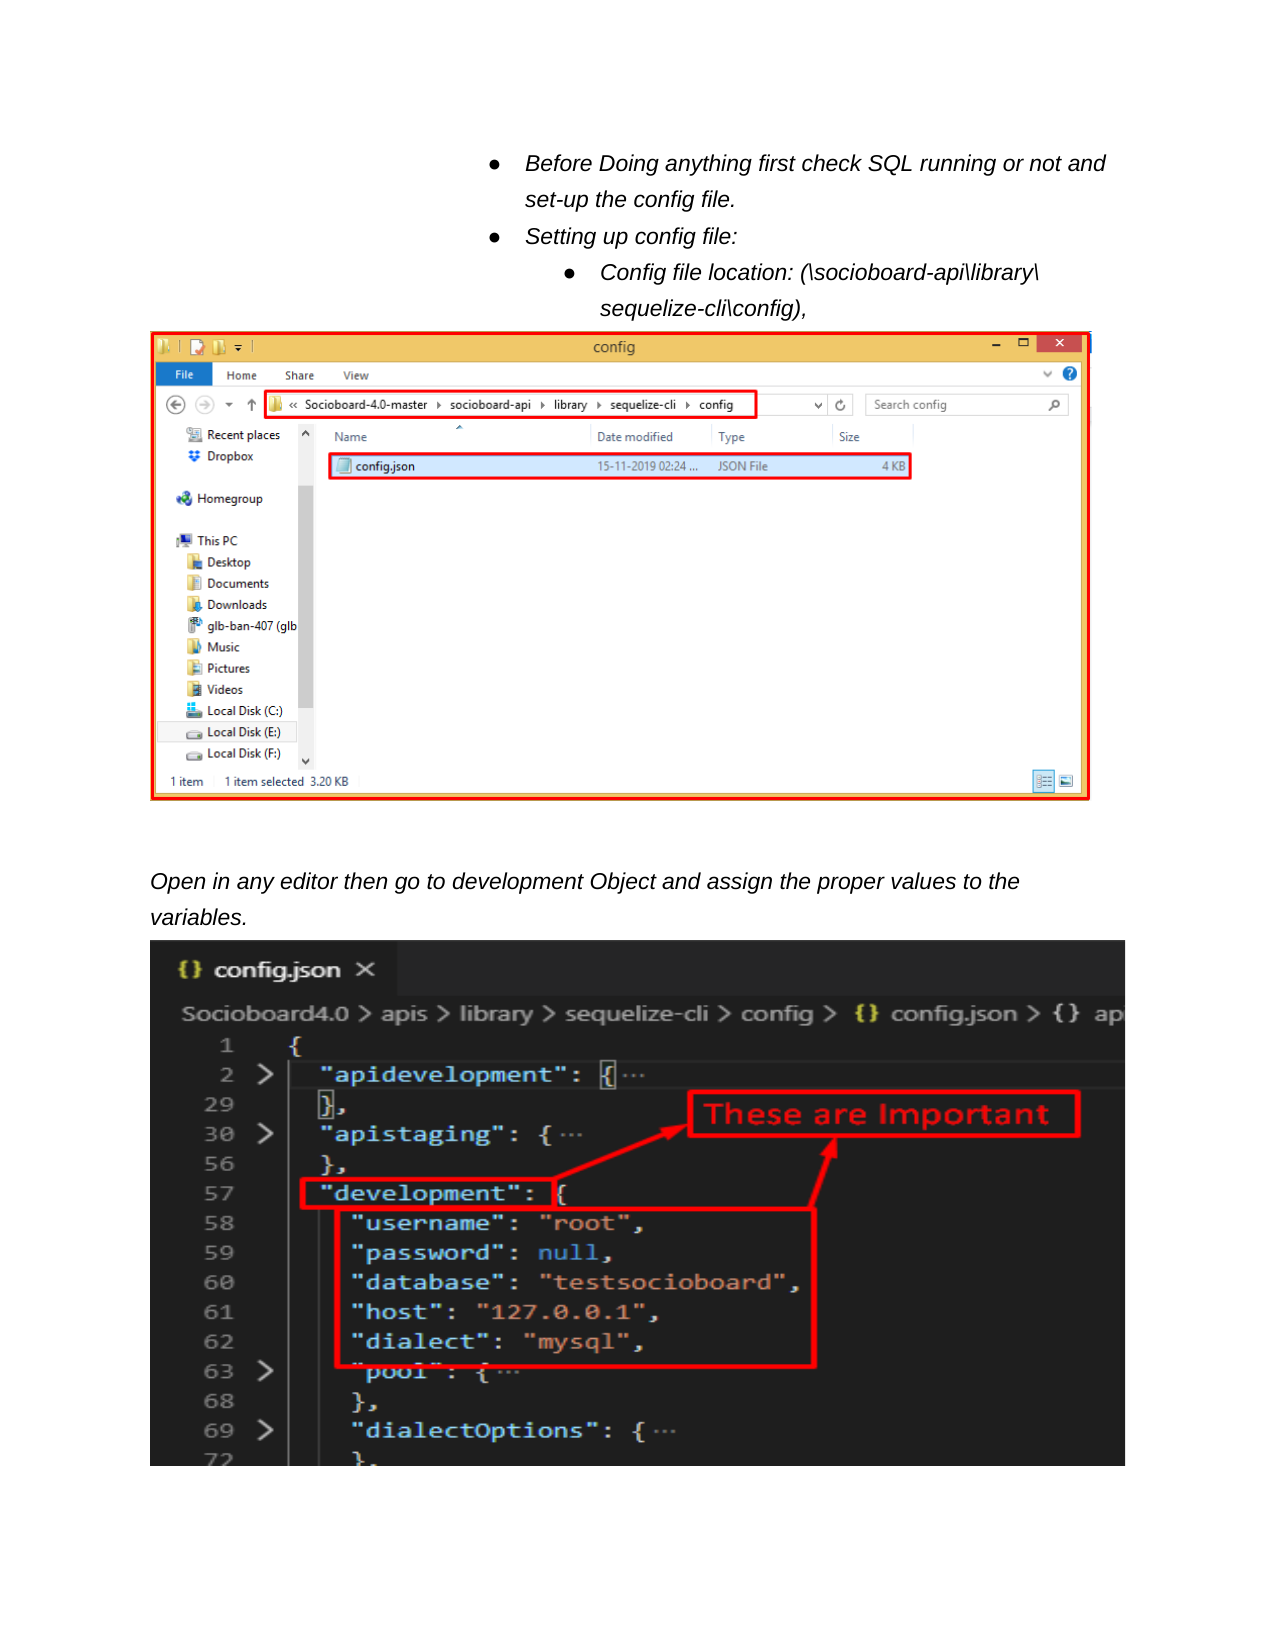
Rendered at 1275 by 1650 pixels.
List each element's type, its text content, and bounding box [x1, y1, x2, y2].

list Setting up config file: [487, 223, 1125, 249]
text Open in any editor then go to development Object and assign the proper values to the variables. [150, 868, 1125, 930]
picture [150, 331, 1092, 801]
list Config file location: (\socioboard-api\library\sequelize-cli\config), [562, 259, 1125, 322]
list Before Doing anything first check SQL running or not and set-up the config file. [487, 150, 1125, 213]
picture [150, 940, 1125, 1466]
